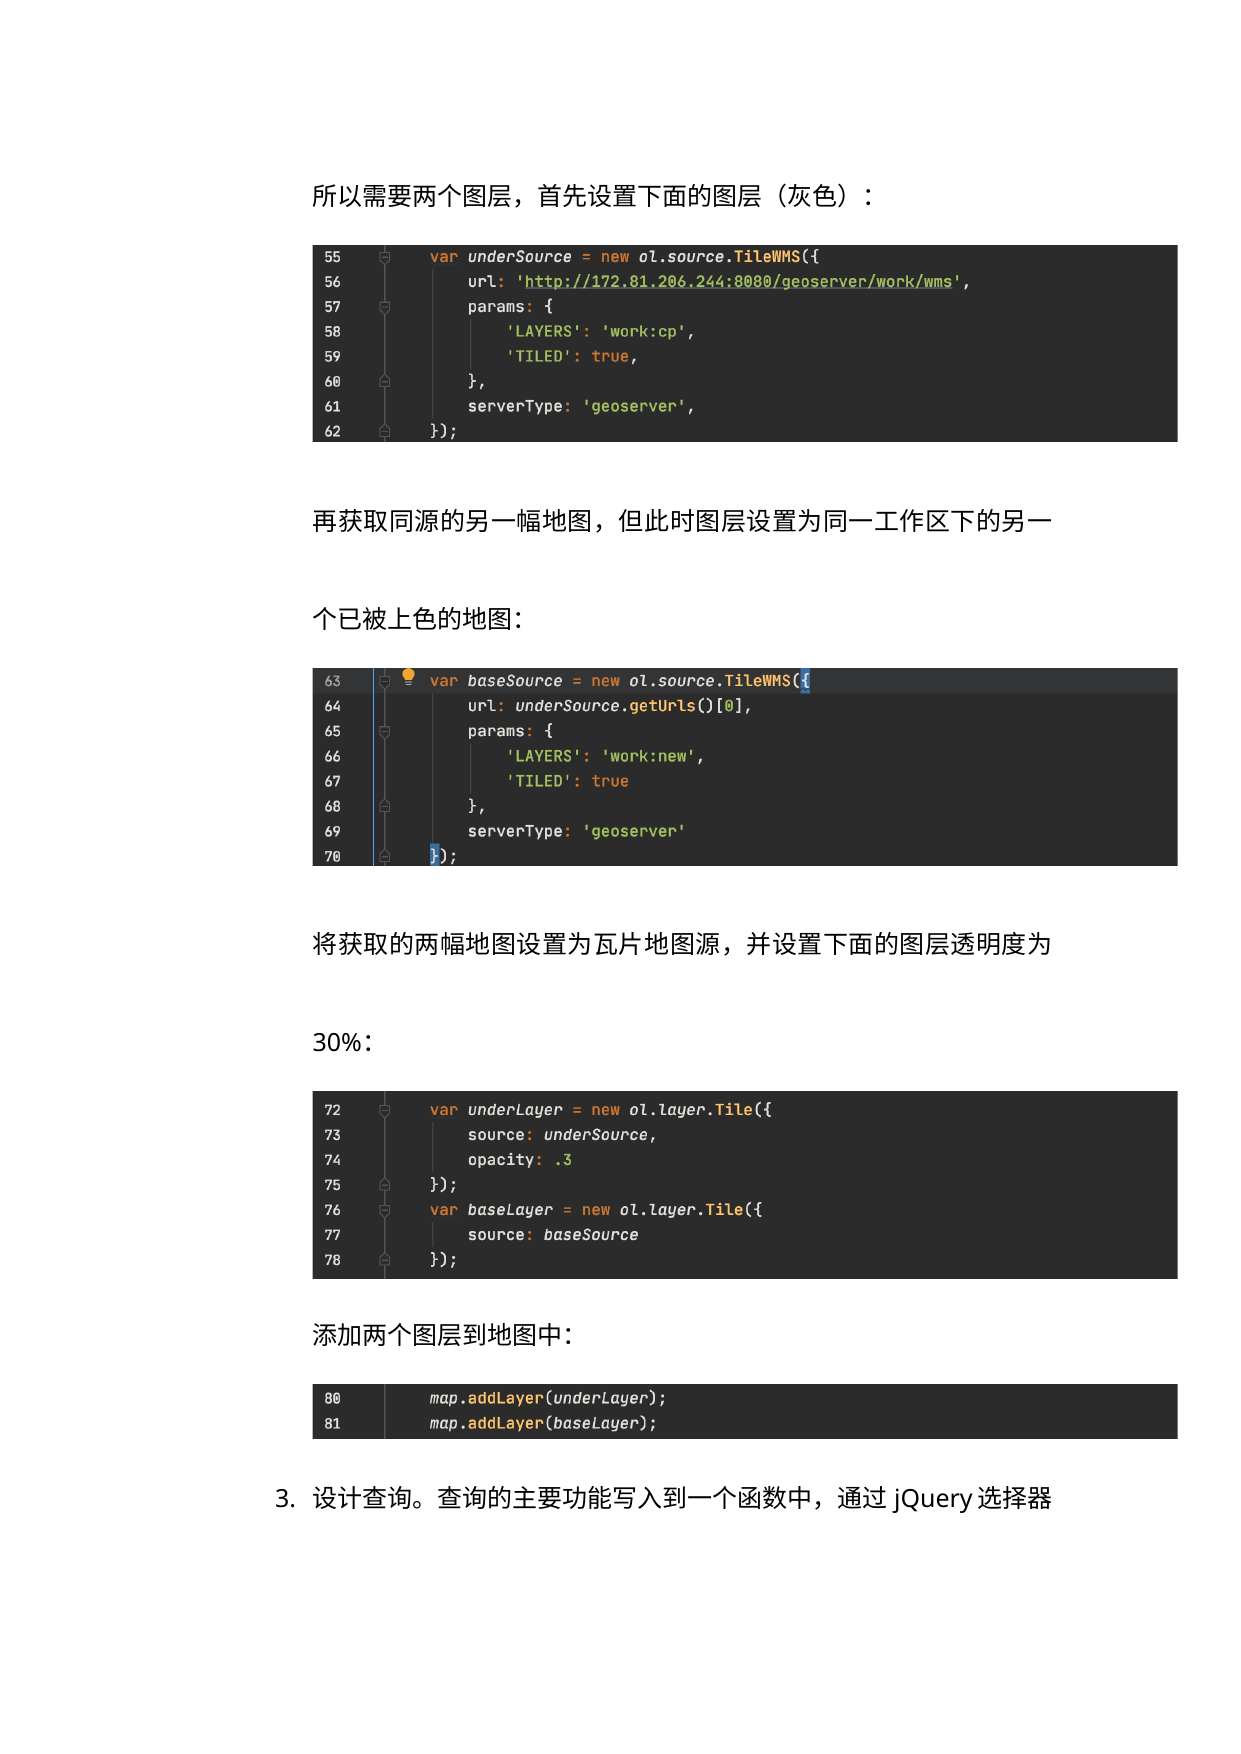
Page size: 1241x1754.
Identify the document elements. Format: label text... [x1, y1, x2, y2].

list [275, 162, 1053, 227]
text 再获取同源的另一幅地图，但此时图层设置为同一工作区下的另一个已被上色的地图： [312, 487, 1053, 650]
picture [312, 1091, 1178, 1279]
picture [312, 668, 1178, 866]
text 将获取的两幅地图设置为瓦片地图源，并设置下面的图层透明度为30%： [312, 911, 1053, 1073]
picture [312, 245, 1178, 442]
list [275, 1464, 1053, 1529]
picture [312, 1384, 1178, 1439]
text 添加两个图层到地图中： [312, 1301, 1053, 1366]
